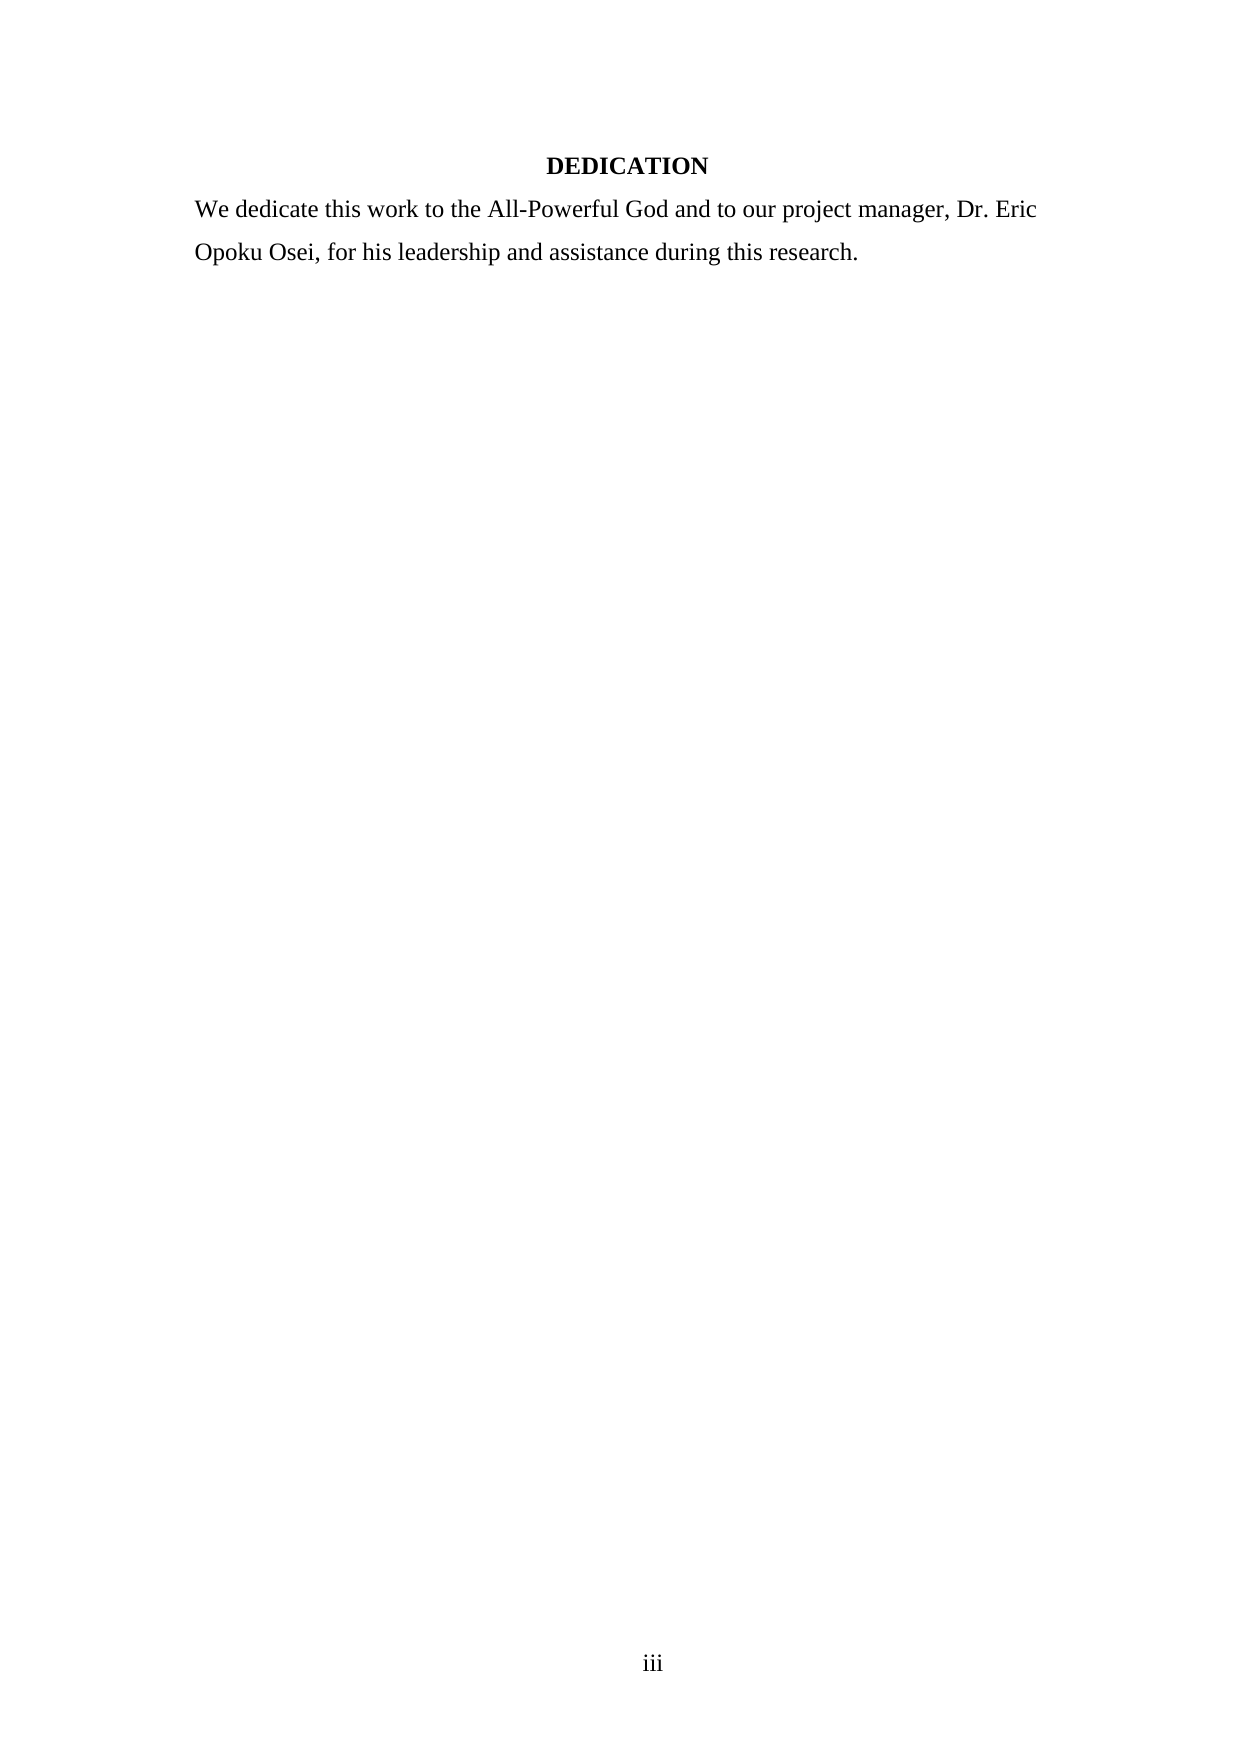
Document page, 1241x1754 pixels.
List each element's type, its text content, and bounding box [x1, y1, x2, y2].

subtitle DEDICATION [165, 151, 1090, 180]
text We dedicate this work to the All-Powerful God and to our project manager, Dr. Eric Opoku Osei, for his leadership and assistance during this research. [194, 194, 1095, 266]
